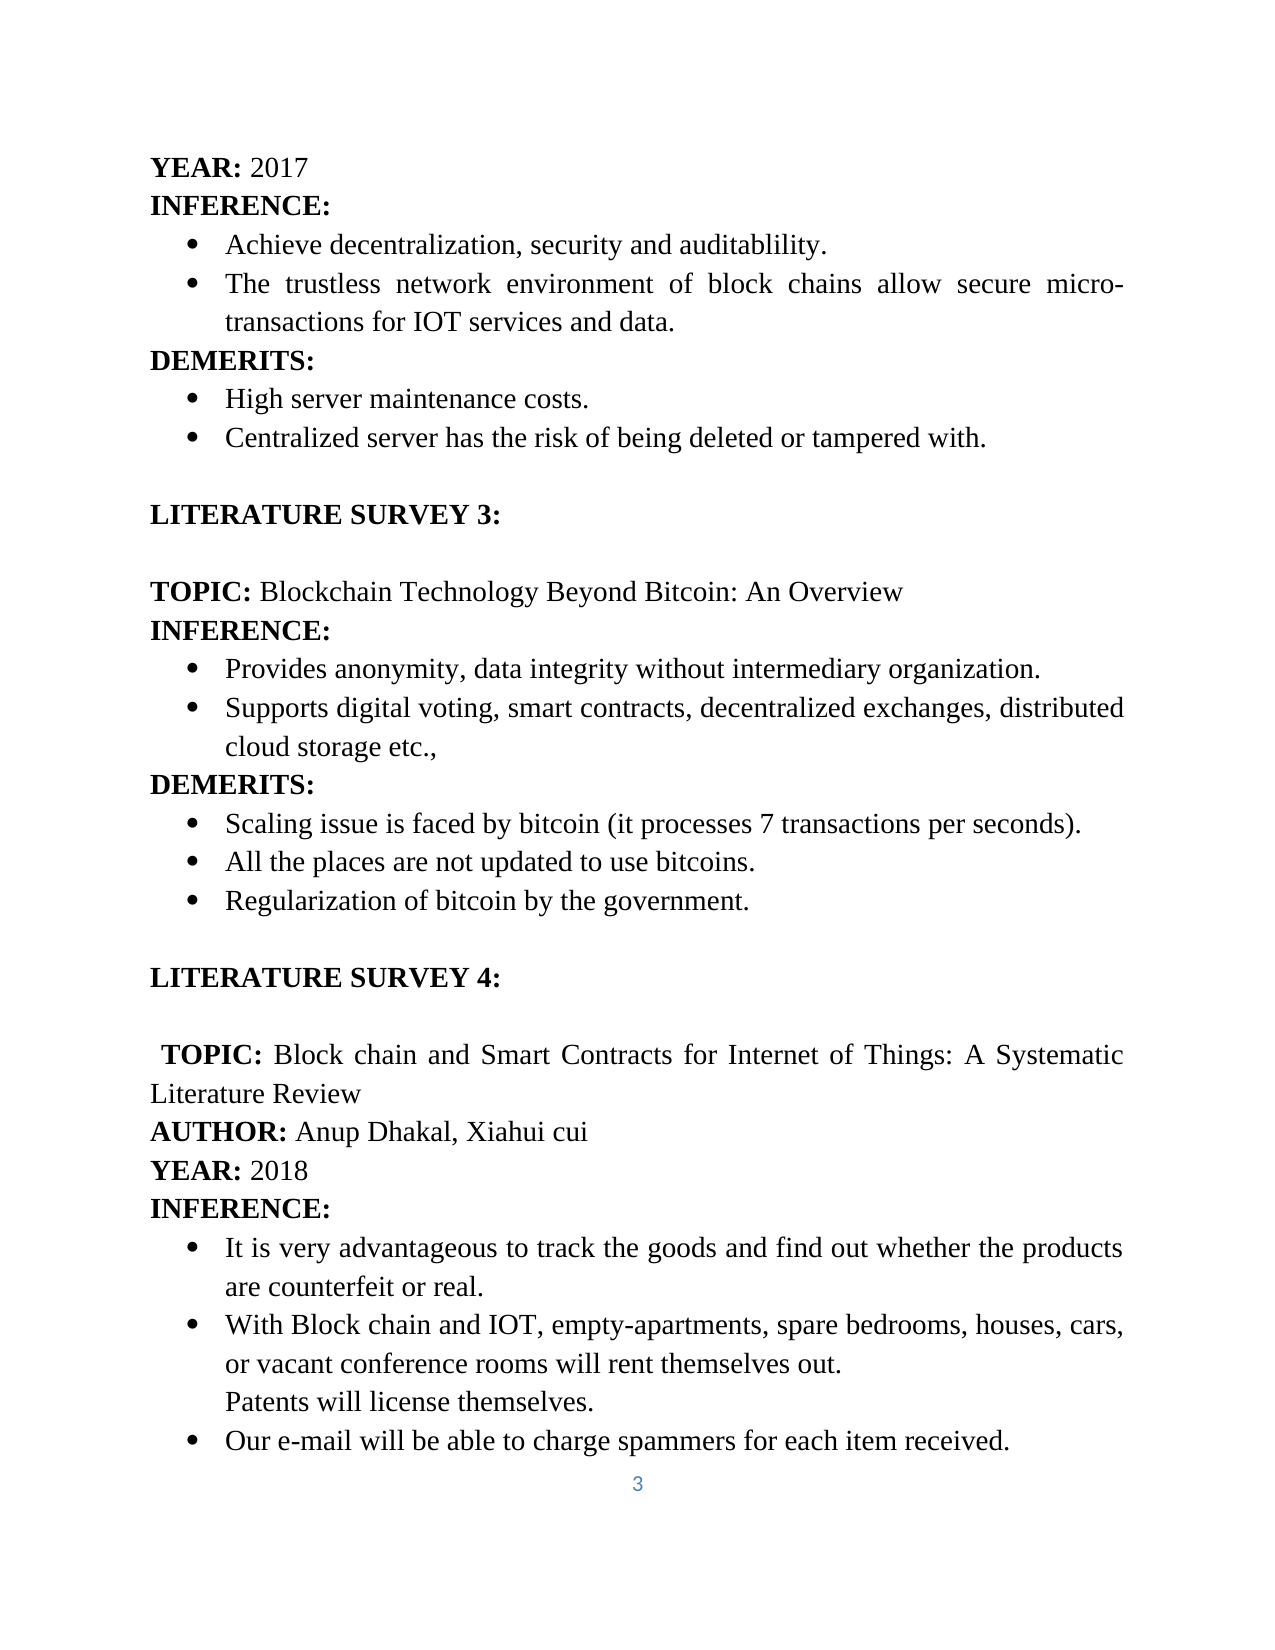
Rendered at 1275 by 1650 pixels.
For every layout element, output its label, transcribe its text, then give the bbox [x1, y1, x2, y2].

text YEAR: 2018 [150, 1153, 1125, 1187]
list High server maintenance costs. [187, 381, 1125, 415]
list Centralized server has the risk of being deleted or tampered with. [187, 420, 1125, 454]
text AUTHOR: Anup Dhakal, Xiahui cui [150, 1114, 1125, 1148]
text DEMERITS: [150, 343, 1125, 376]
text DEMERITS: [150, 767, 1125, 801]
list Our e-mail will be able to charge spammers for each item received. [187, 1423, 1125, 1457]
list The trustless network environment of block chains allow secure micro-transactions for IOT services and data. [187, 266, 1125, 338]
text TOPIC: Blockchain Technology Beyond Bitcoin: An Overview [150, 574, 1125, 608]
list Supports digital voting, smart contracts, decentralized exchanges, distributed cloud storage etc., [187, 690, 1125, 762]
text TOPIC: Block chain and Smart Contracts for Internet of Things: A Systematic Literature Review [150, 1037, 1125, 1109]
list Regularization of bitcoin by the government. [187, 883, 1125, 917]
text YEAR: 2017 [150, 150, 1125, 183]
list With Block chain and IOT, empty-apartments, spare bedrooms, houses, cars, or vacant conference rooms will rent themselves out. [187, 1307, 1125, 1379]
list Achieve decentralization, security and auditablility. [187, 227, 1125, 261]
text INFERENCE: [150, 613, 1125, 646]
text INFERENCE: [150, 188, 1125, 222]
text INFERENCE: [150, 1192, 1125, 1225]
list It is very advantageous to track the goods and find out whether the products are counterfeit or real. [187, 1230, 1125, 1302]
list Scaling issue is faced by bitcoin (it processes 7 transactions per seconds). [187, 806, 1125, 839]
list Patents will license themselves. [225, 1384, 1125, 1418]
list Provides anonymity, data integrity without intermediary organization. [187, 651, 1125, 685]
text LITERATURE SURVEY 4: [150, 960, 1125, 994]
list All the places are not updated to use bitcoins. [187, 844, 1125, 878]
text LITERATURE SURVEY 3: [150, 497, 1125, 531]
